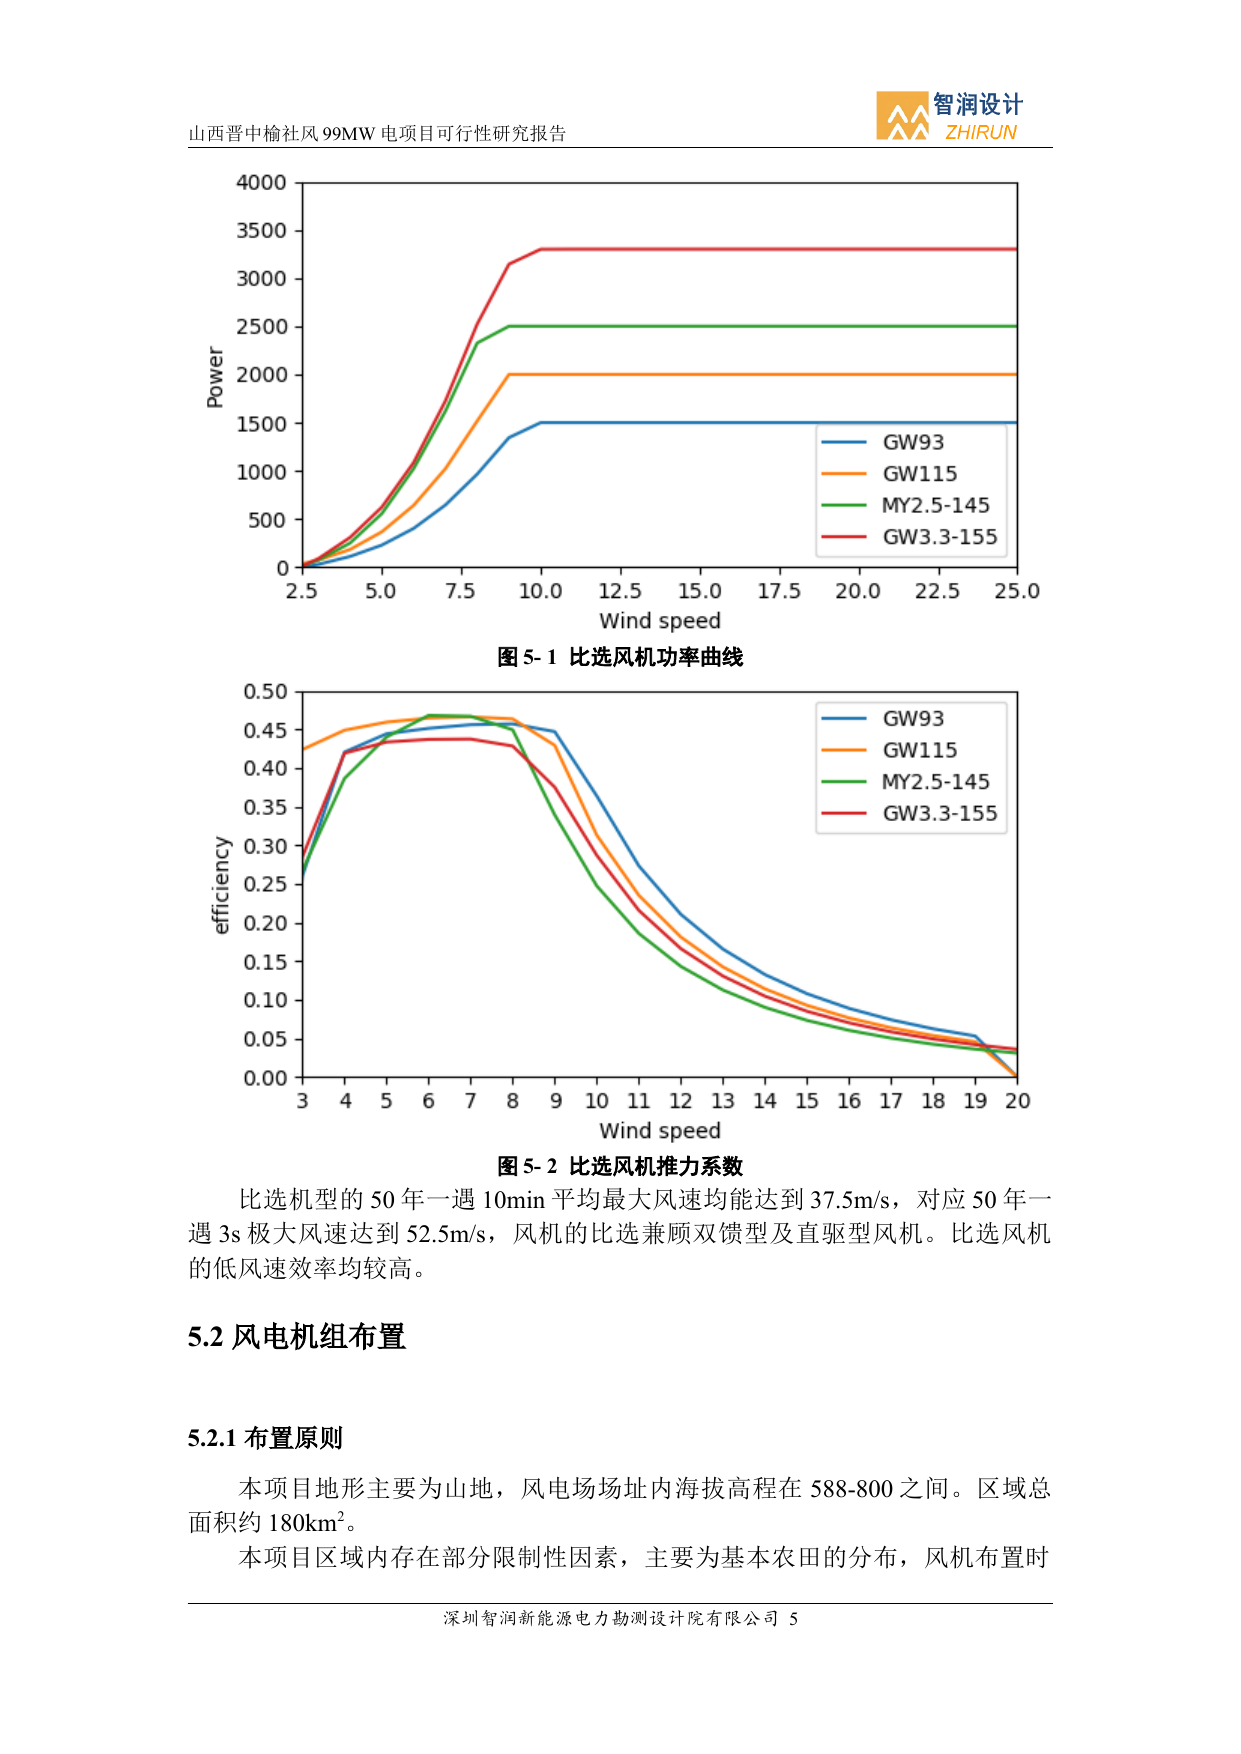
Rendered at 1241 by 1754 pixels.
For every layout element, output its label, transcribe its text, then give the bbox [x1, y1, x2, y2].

text 图5- 1 比选风机功率曲线 [187, 639, 1053, 673]
picture [876, 88, 1024, 141]
text 比选机型的50年一遇10min平均最大风速均能达到/s，对应50年一遇3s极大风速达到/s，风机的比选兼顾双馈型及直驱型风机。比选风机的低风速效率均较高。 [187, 1182, 1053, 1284]
text 本项目地形主要为山地，风电场场址内海拔高程在588-800之间。区域总面积约180km2。 [187, 1471, 1053, 1539]
picture [206, 672, 1047, 1146]
picture [206, 163, 1047, 636]
text 图5- 2 比选风机推力系数 [187, 1148, 1053, 1182]
subtitle 5.2 风电机组布置 [187, 1301, 1053, 1369]
text 本项目区域内存在部分限制性因素，主要为基本农田的分布，风机布置时需重点对基本农田区域进行排查，此外，进行机位布置时还需要对生态红线，压覆矿等限制性因素进行排查。 [187, 1539, 1053, 1573]
title 5.2.1 布置原则 [187, 1420, 1053, 1454]
